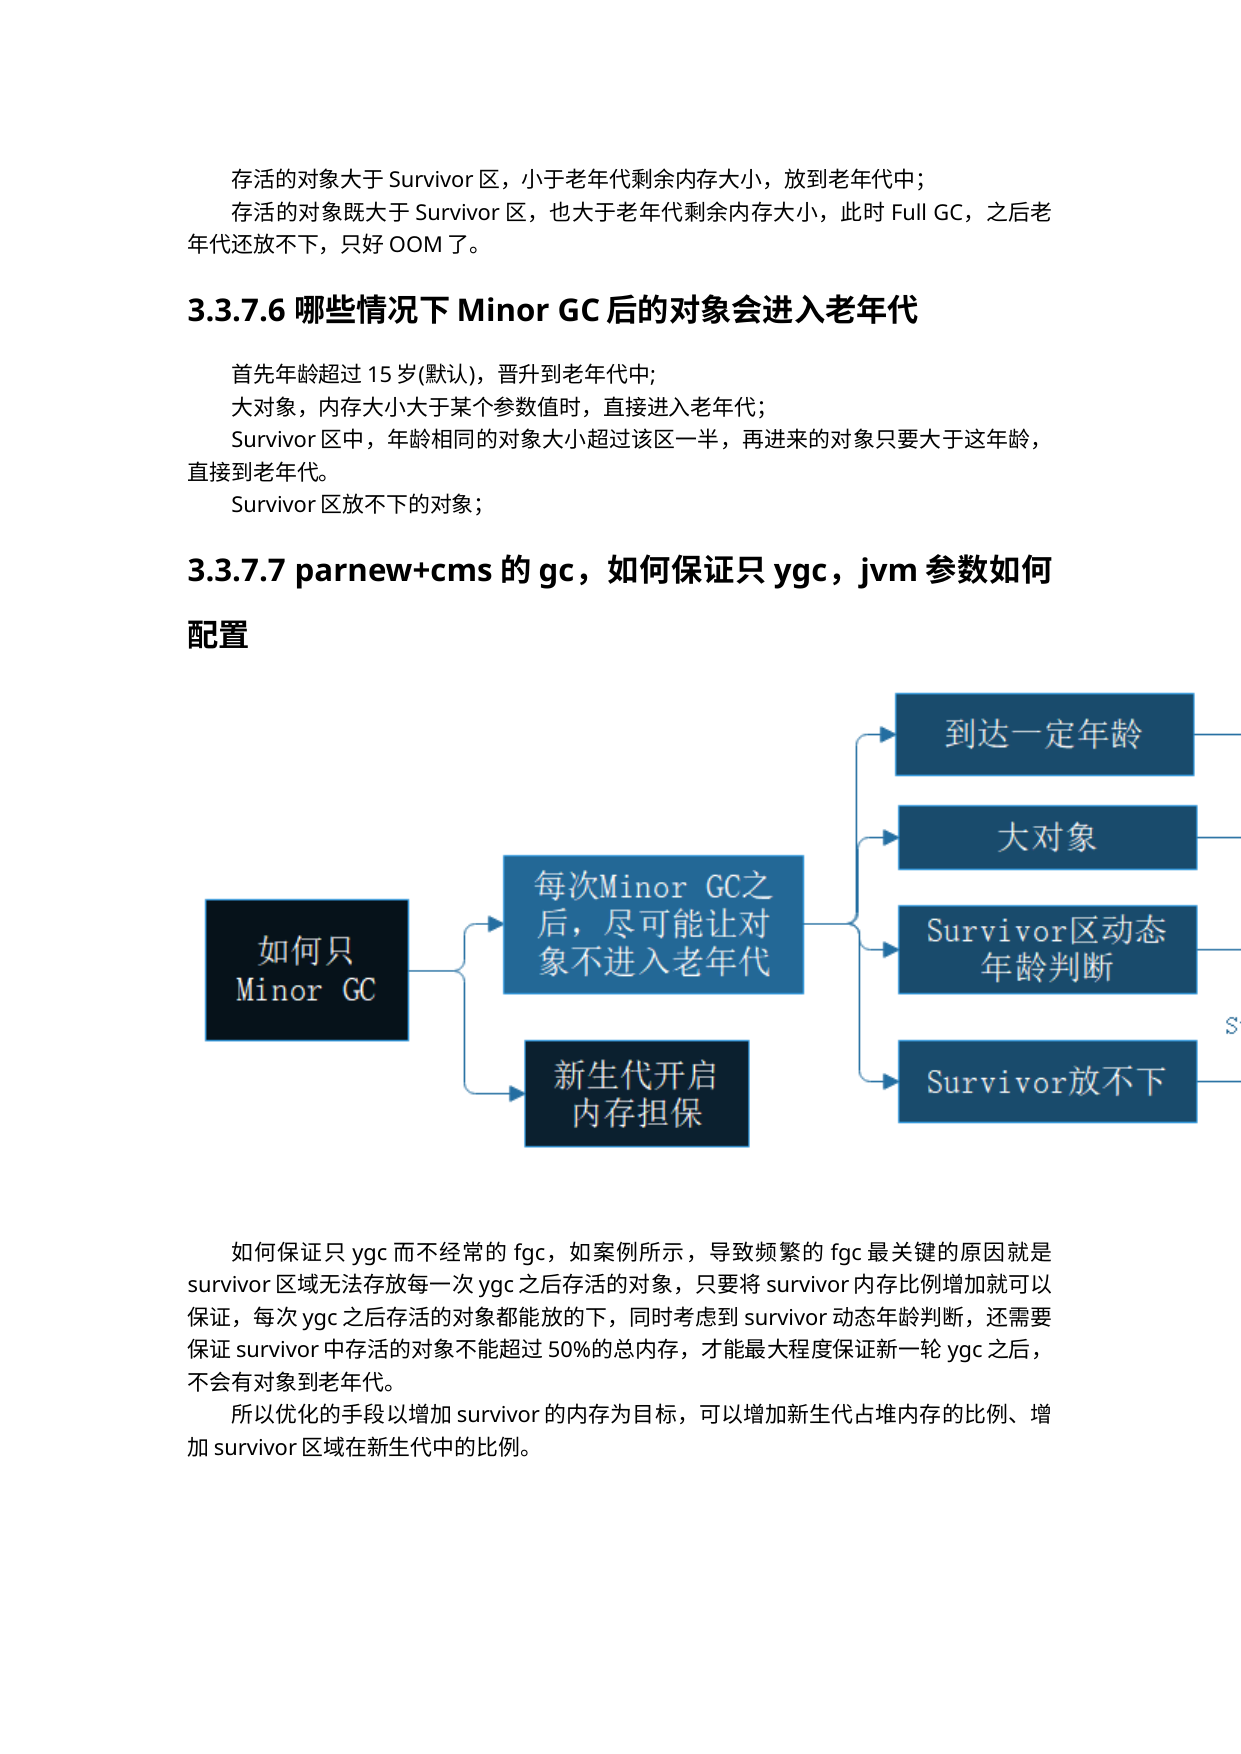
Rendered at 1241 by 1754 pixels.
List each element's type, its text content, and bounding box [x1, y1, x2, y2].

text 首先年龄超过15岁(默认)，晋升到老年代中; [187, 357, 1053, 389]
text 所以优化的手段以增加survivor的内存为目标，可以增加新生代占堆内存的比例、增加survivor区域在新生代中的比例。 [187, 1397, 1053, 1462]
subtitle 3.3.7.7 parnew+cms的gc，如何保证只ygc，jvm参数如何配置 [187, 536, 1053, 666]
text 如何保证只ygc而不经常的fgc，如案例所示，导致频繁的fgc最关键的原因就是survivor区域无法存放每一次ygc之后存活的对象，只要将survivor内存比例增加就可以保证，每次ygc之后存活的对象都能放的下，同时考虑到survivor动态年龄判断，还需要保证survivor中存活的对象不能超过50%的总内存，才能最大程度保证新一轮ygc之后，不会有对象到老年代。 [187, 1234, 1053, 1397]
text Survivor区放不下的对象； [187, 487, 1053, 519]
text 大对象，内存大小大于某个参数值时，直接进入老年代； [187, 389, 1053, 422]
picture [187, 682, 1241, 1222]
subtitle 3.3.7.6 哪些情况下Minor GC后的对象会进入老年代 [187, 276, 1053, 341]
text 存活的对象既大于Survivor区，也大于老年代剩余内存大小，此时Full GC，之后老年代还放不下，只好OOM了。 [187, 194, 1053, 259]
text 存活的对象大于Survivor区，小于老年代剩余内存大小，放到老年代中； [187, 162, 1053, 194]
text Survivor区中，年龄相同的对象大小超过该区一半，再进来的对象只要大于这年龄，直接到老年代。 [187, 422, 1053, 487]
